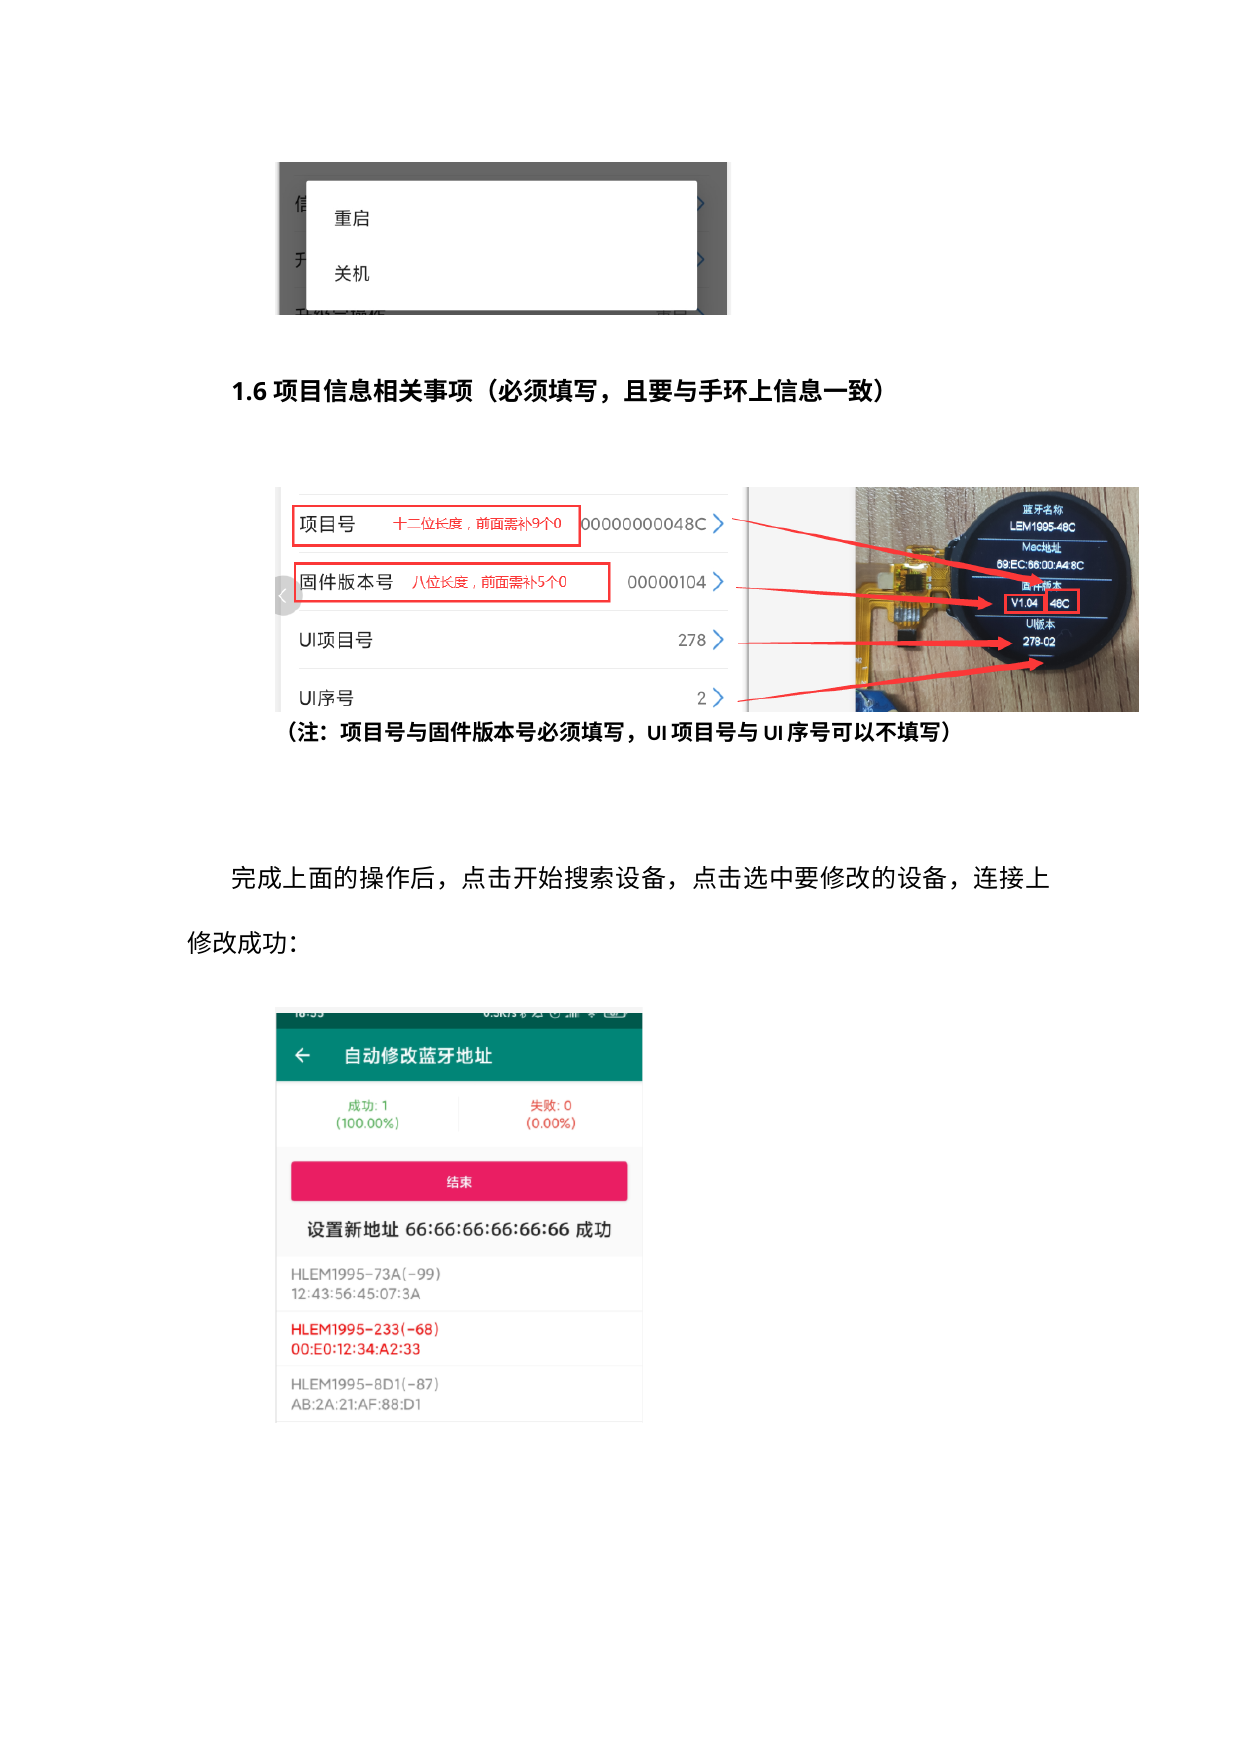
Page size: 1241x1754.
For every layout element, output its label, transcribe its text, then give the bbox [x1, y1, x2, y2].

text （注：项目号与固件版本号必须填写，UI项目号与UI序号可以不填写） [231, 714, 1053, 747]
picture [275, 162, 732, 315]
text 1.6 项目信息相关事项（必须填写，且要与手环上信息一致） [187, 357, 1053, 422]
text 完成上面的操作后，点击开始搜索设备，点击选中要修改的设备，连接上修改成功： [187, 844, 1053, 974]
picture [275, 1007, 643, 1423]
picture [275, 487, 1139, 712]
